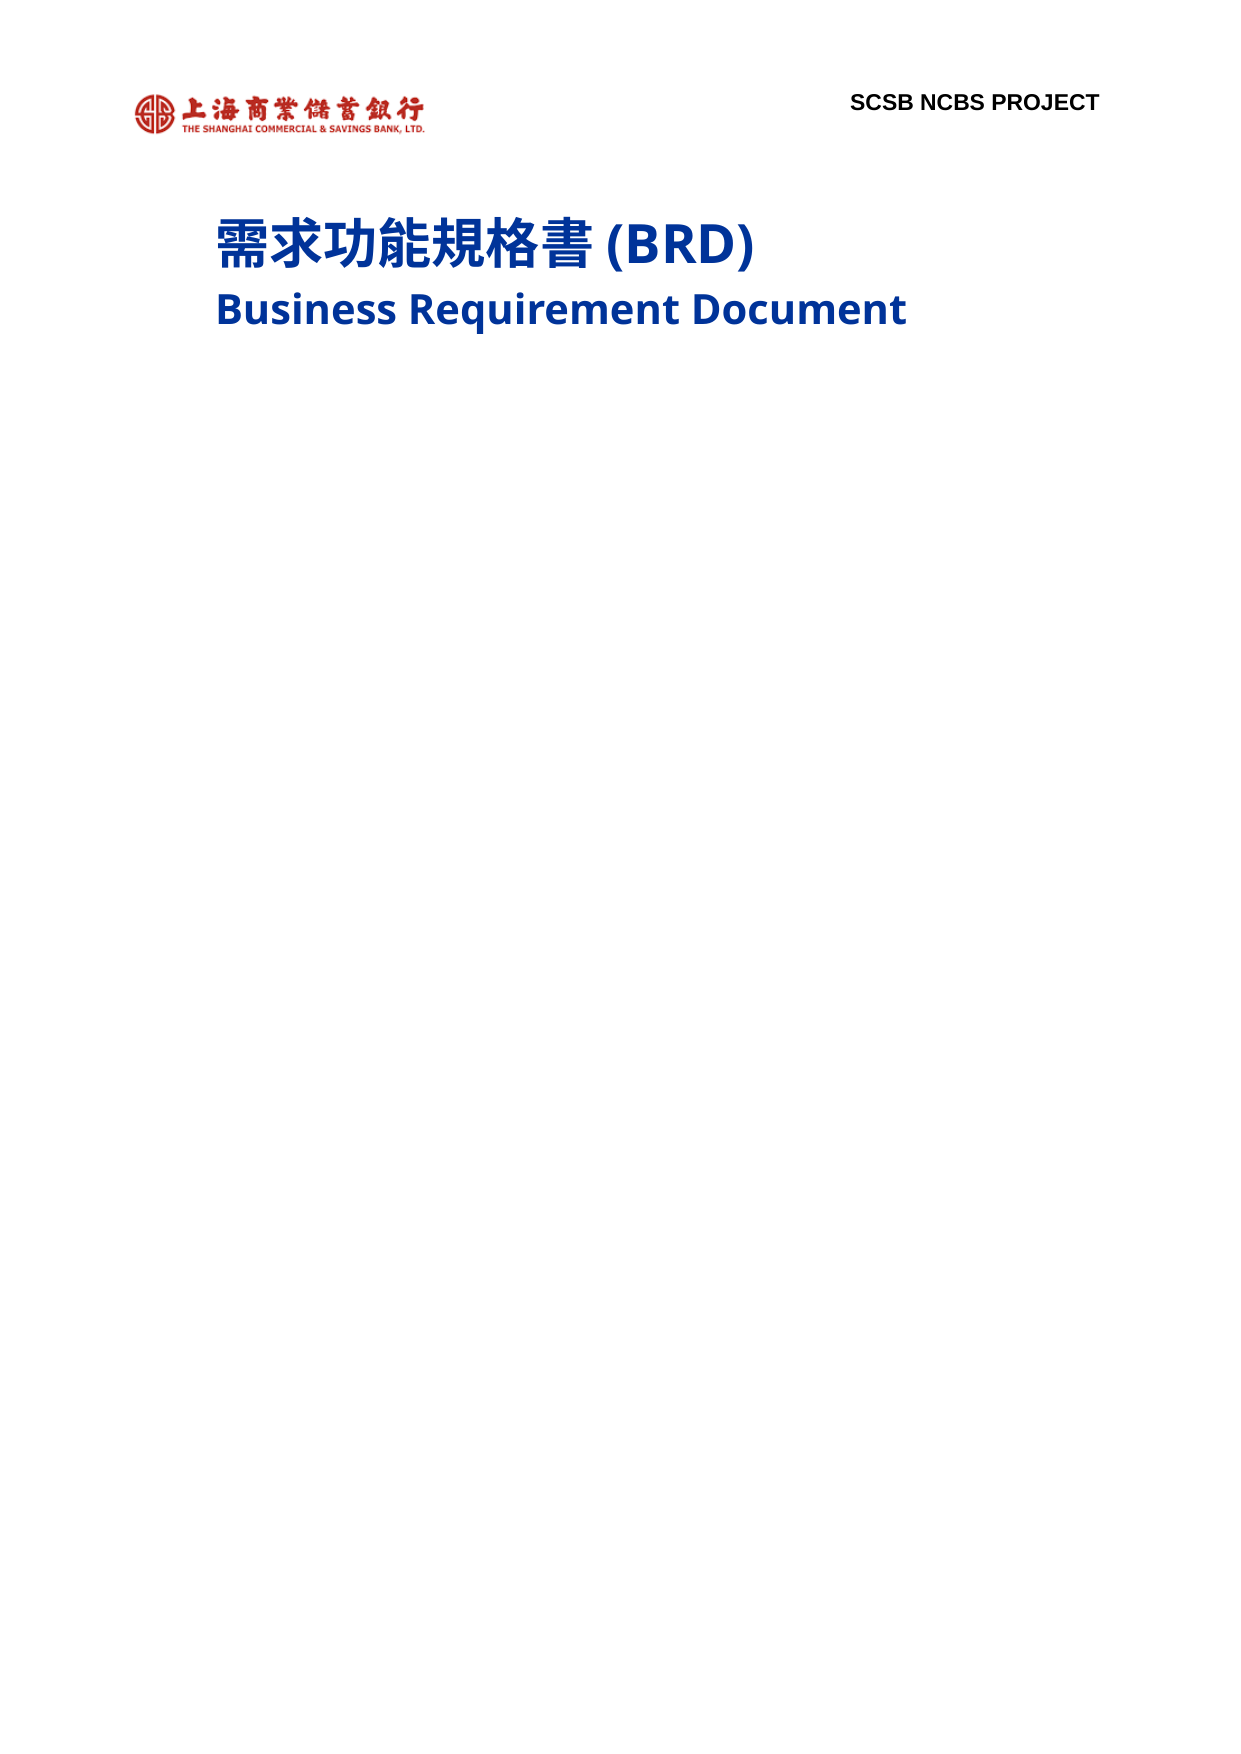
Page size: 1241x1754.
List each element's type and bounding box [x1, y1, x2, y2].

picture [126, 90, 429, 137]
